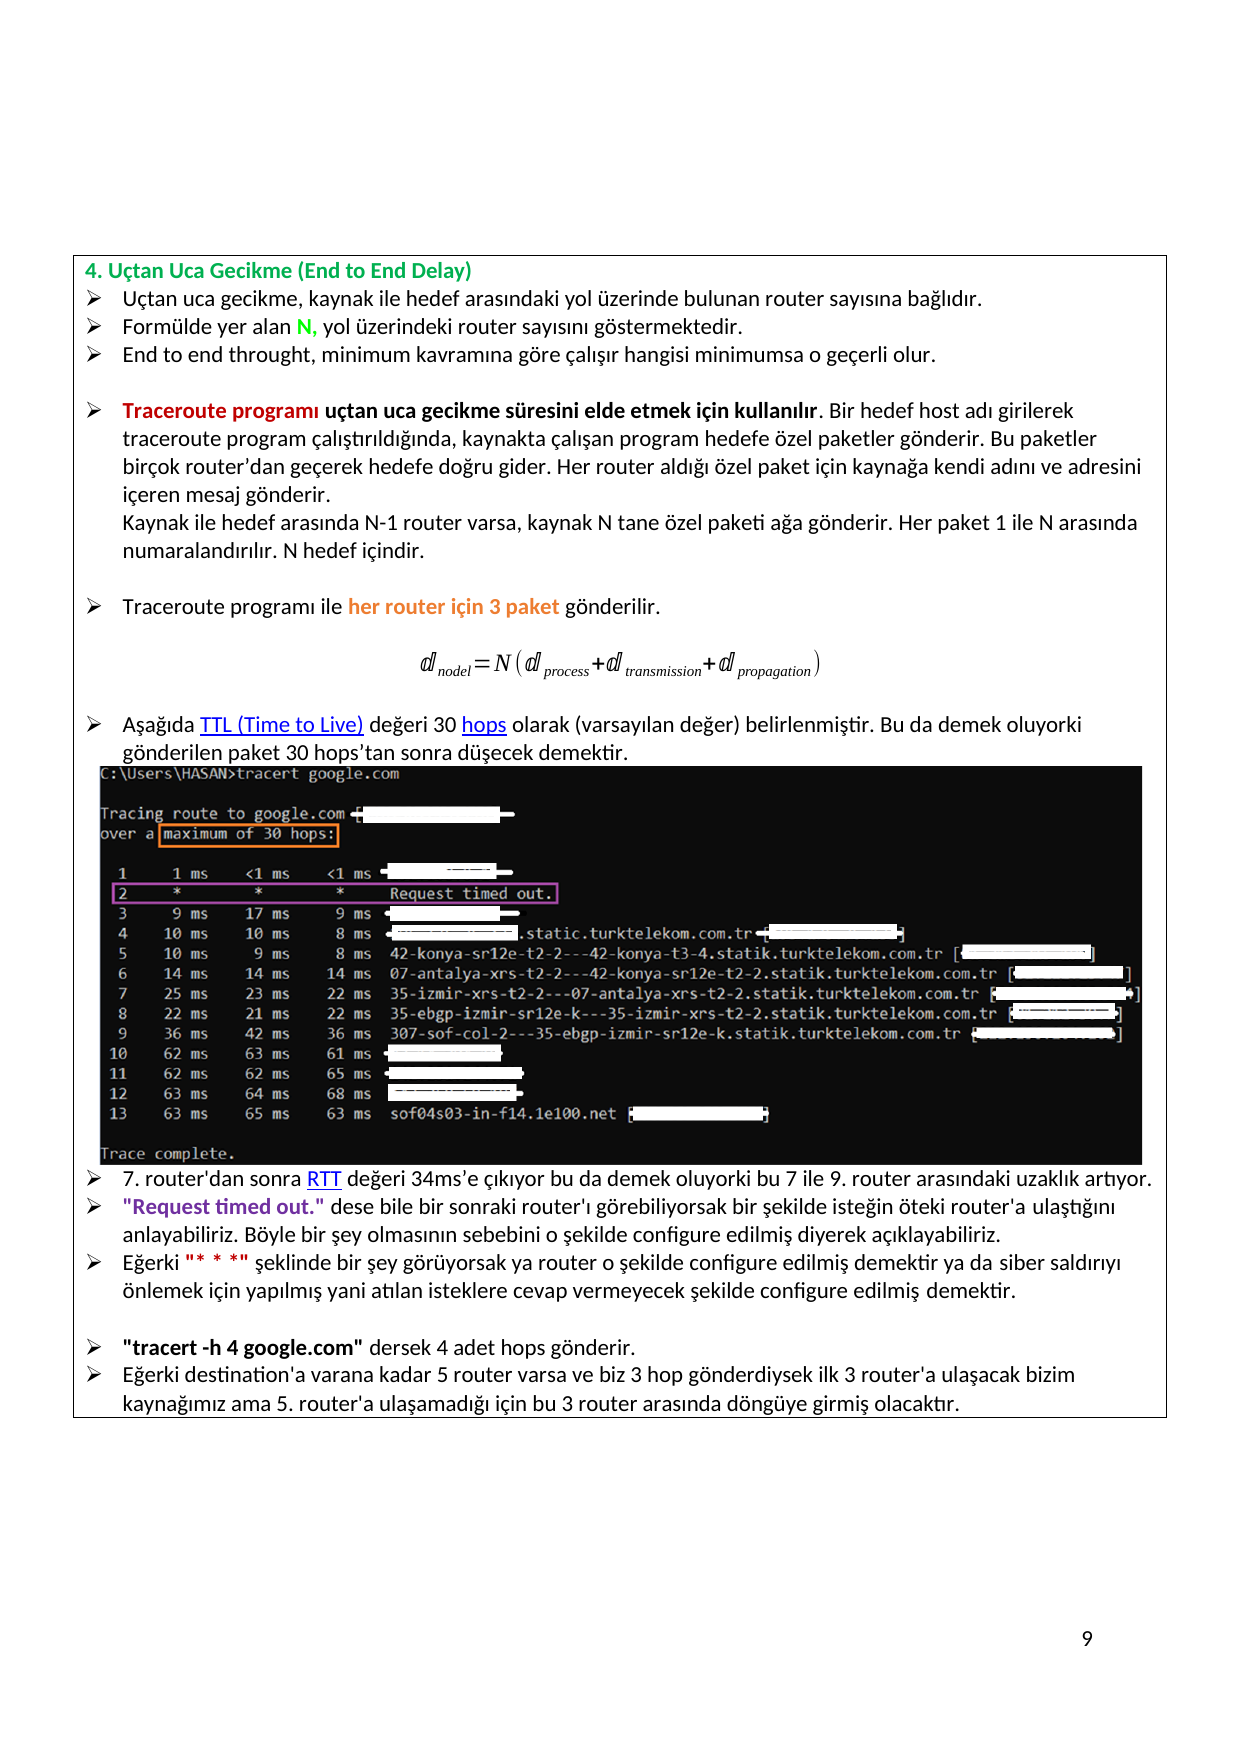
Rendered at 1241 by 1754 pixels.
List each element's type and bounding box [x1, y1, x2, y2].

picture [98, 766, 1143, 1165]
table_header [74, 256, 1166, 1417]
